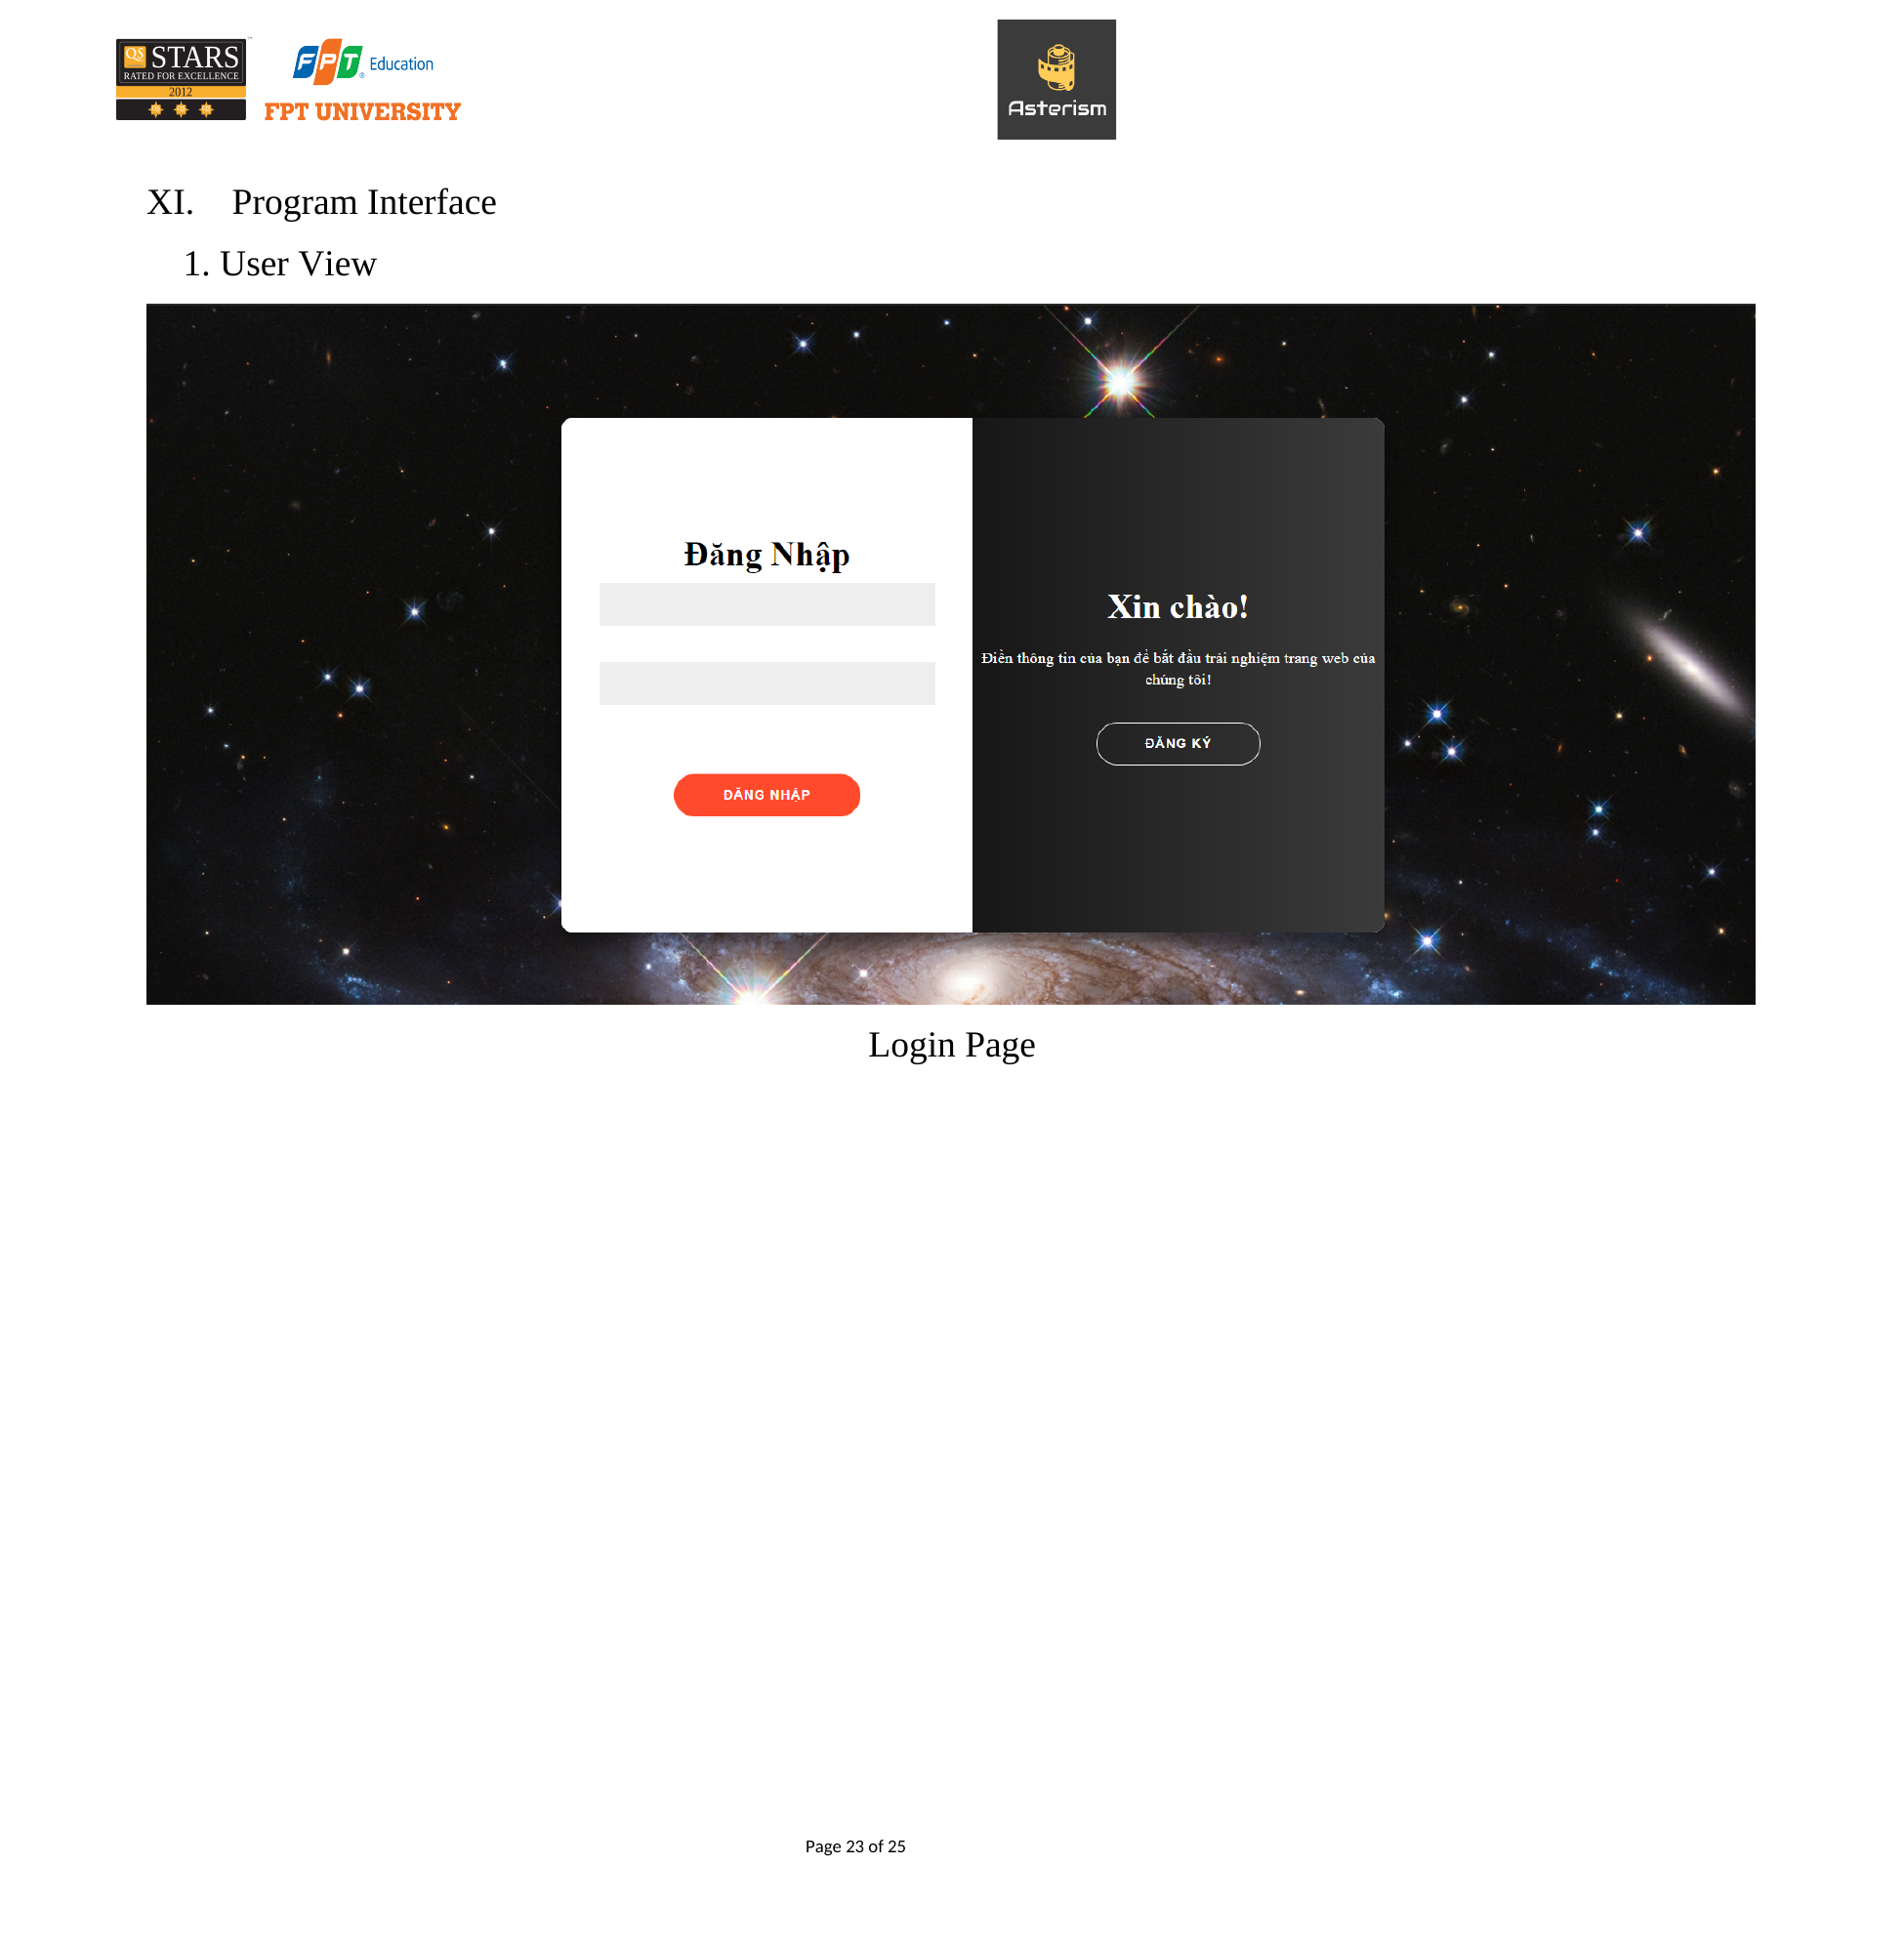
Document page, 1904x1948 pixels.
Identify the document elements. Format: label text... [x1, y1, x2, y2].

picture [146, 304, 1756, 1005]
text Login Page [146, 1022, 1758, 1065]
list User View [183, 242, 1758, 284]
list Program Interface [146, 181, 1758, 223]
picture [997, 20, 1117, 140]
picture [108, 33, 469, 124]
